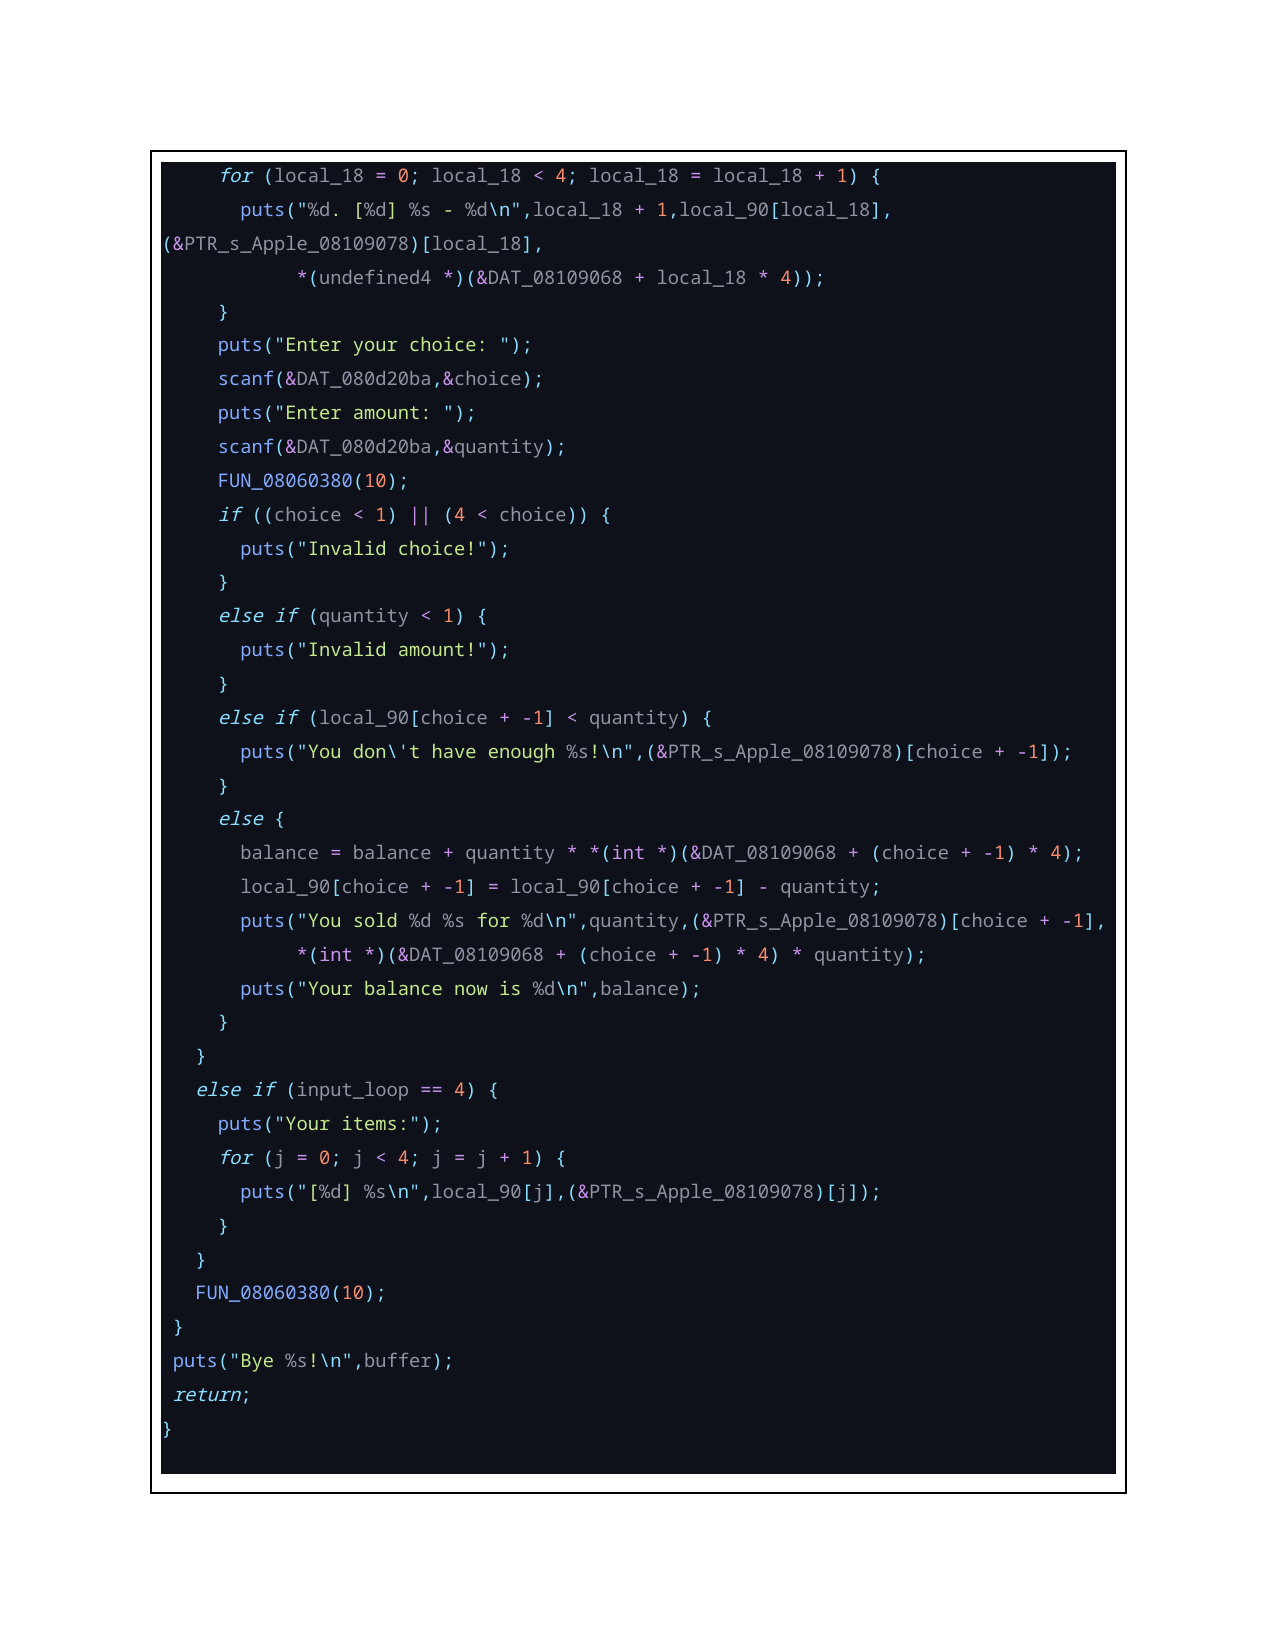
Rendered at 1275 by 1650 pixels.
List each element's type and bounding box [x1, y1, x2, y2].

table_header [152, 152, 1125, 1492]
